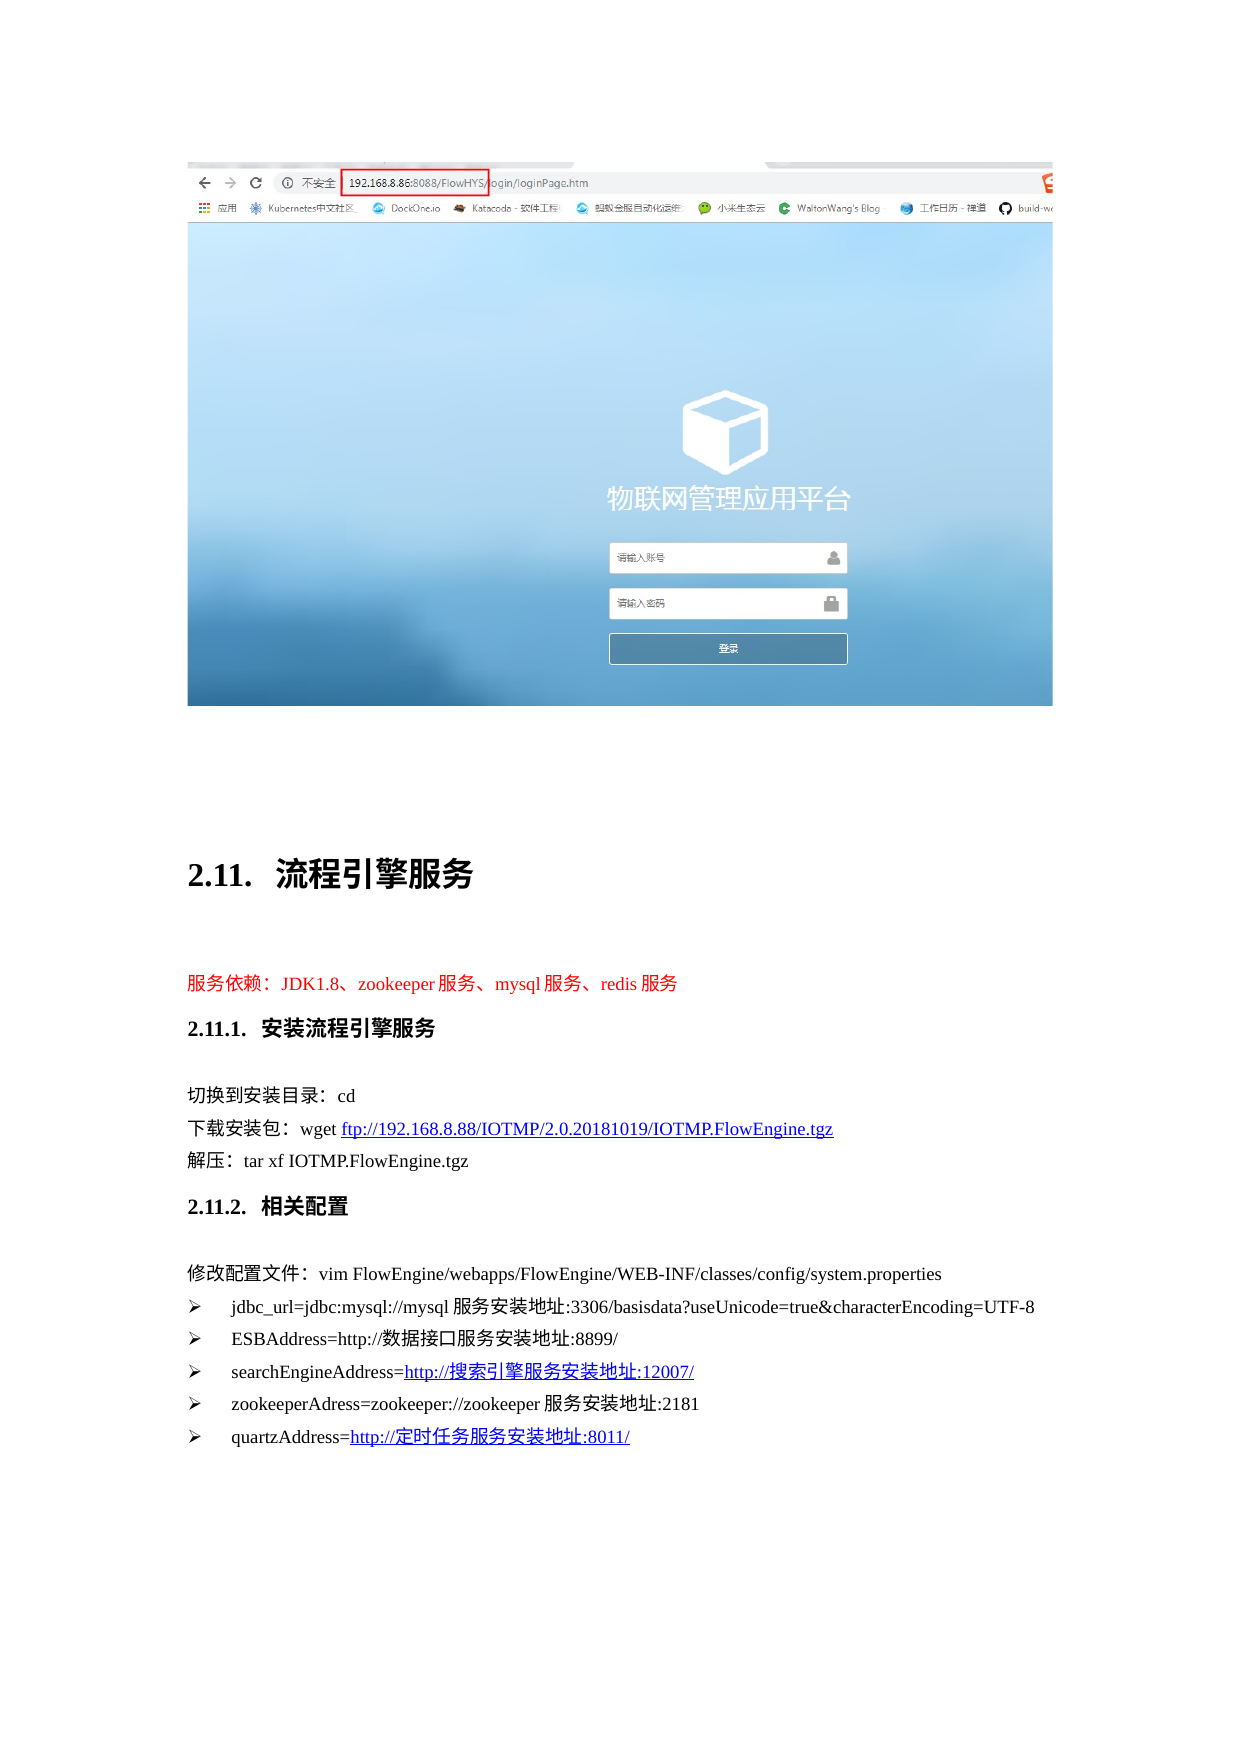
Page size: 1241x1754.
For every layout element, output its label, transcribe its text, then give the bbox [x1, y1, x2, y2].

list searchEngineAddress=http://搜索引擎服务安装地址:12007/ [187, 1354, 1053, 1386]
text 解压：tar xf IOTMP.FlowEngine.tgz [187, 1143, 1053, 1176]
list zookeeperAdress=zookeeper://zookeeper服务安装地址:2181 [187, 1386, 1053, 1419]
subtitle 相关配置 [187, 1188, 1053, 1221]
text 修改配置文件：vim FlowEngine/webapps/FlowEngine/WEB-INF/classes/config/system.properties [187, 1256, 1053, 1289]
subtitle 安装流程引擎服务 [187, 1011, 1053, 1043]
text 切换到安装目录：cd [187, 1078, 1053, 1111]
list ESBAddress=http://数据接口服务安装地址:8899/ [187, 1321, 1053, 1354]
list jdbc_url=jdbc:mysql://mysql服务安装地址:3306/basisdata?useUnicode=true&characterEncoding=UTF-8 [187, 1289, 1053, 1321]
text 下载安装包：wget ftp://192.168.8.88/IOTMP/2.0.20181019/IOTMP.FlowEngine.tgz [187, 1111, 1053, 1143]
picture [187, 162, 1053, 706]
list quartzAddress=http://定时任务服务安装地址:8011/ [187, 1419, 1053, 1451]
text 服务依赖：JDK1.8、zookeeper服务、mysql服务、redis服务 [187, 966, 1053, 998]
subtitle 流程引擎服务 [187, 839, 1053, 904]
